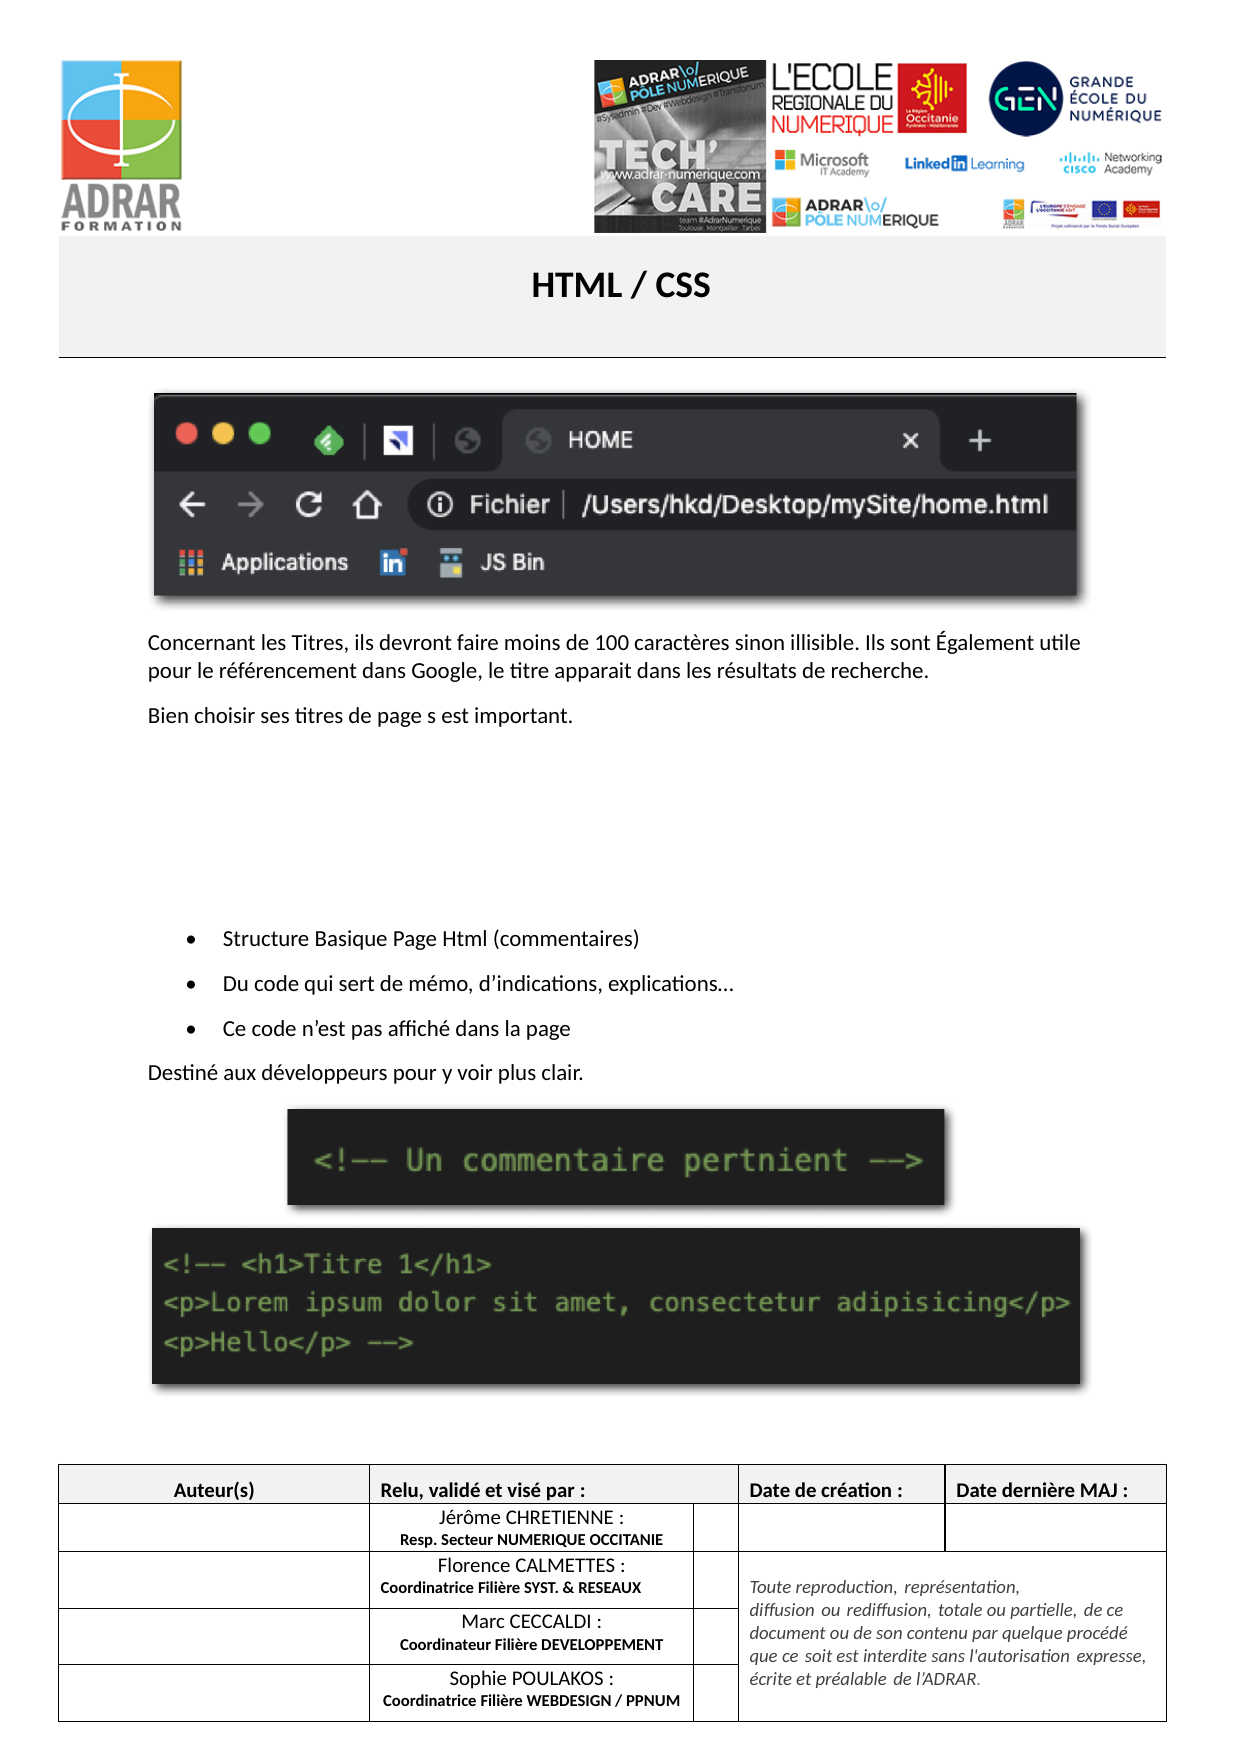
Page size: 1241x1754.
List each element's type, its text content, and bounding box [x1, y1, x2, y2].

picture [61, 58, 183, 233]
list Du code qui sert de mémo, d’indications, explications… [185, 969, 1093, 997]
picture [147, 1103, 1093, 1397]
text Bien choisir ses titres de page s est important. [148, 701, 1093, 729]
text Destiné aux développeurs pour y voir plus clair. [148, 1058, 1093, 1087]
list Structure Basique Page Html (commentaires) [185, 924, 1093, 952]
text Concernant les Titres, ils devront faire moins de 100 caractères sinon illisible. Ils sont Également utile pour le référencement dans Google, le titre apparait dans les résultats de recherche. [148, 628, 1093, 684]
picture [594, 60, 1166, 233]
list Ce code n’est pas affiché dans la page [185, 1014, 1093, 1042]
picture [147, 386, 1093, 612]
